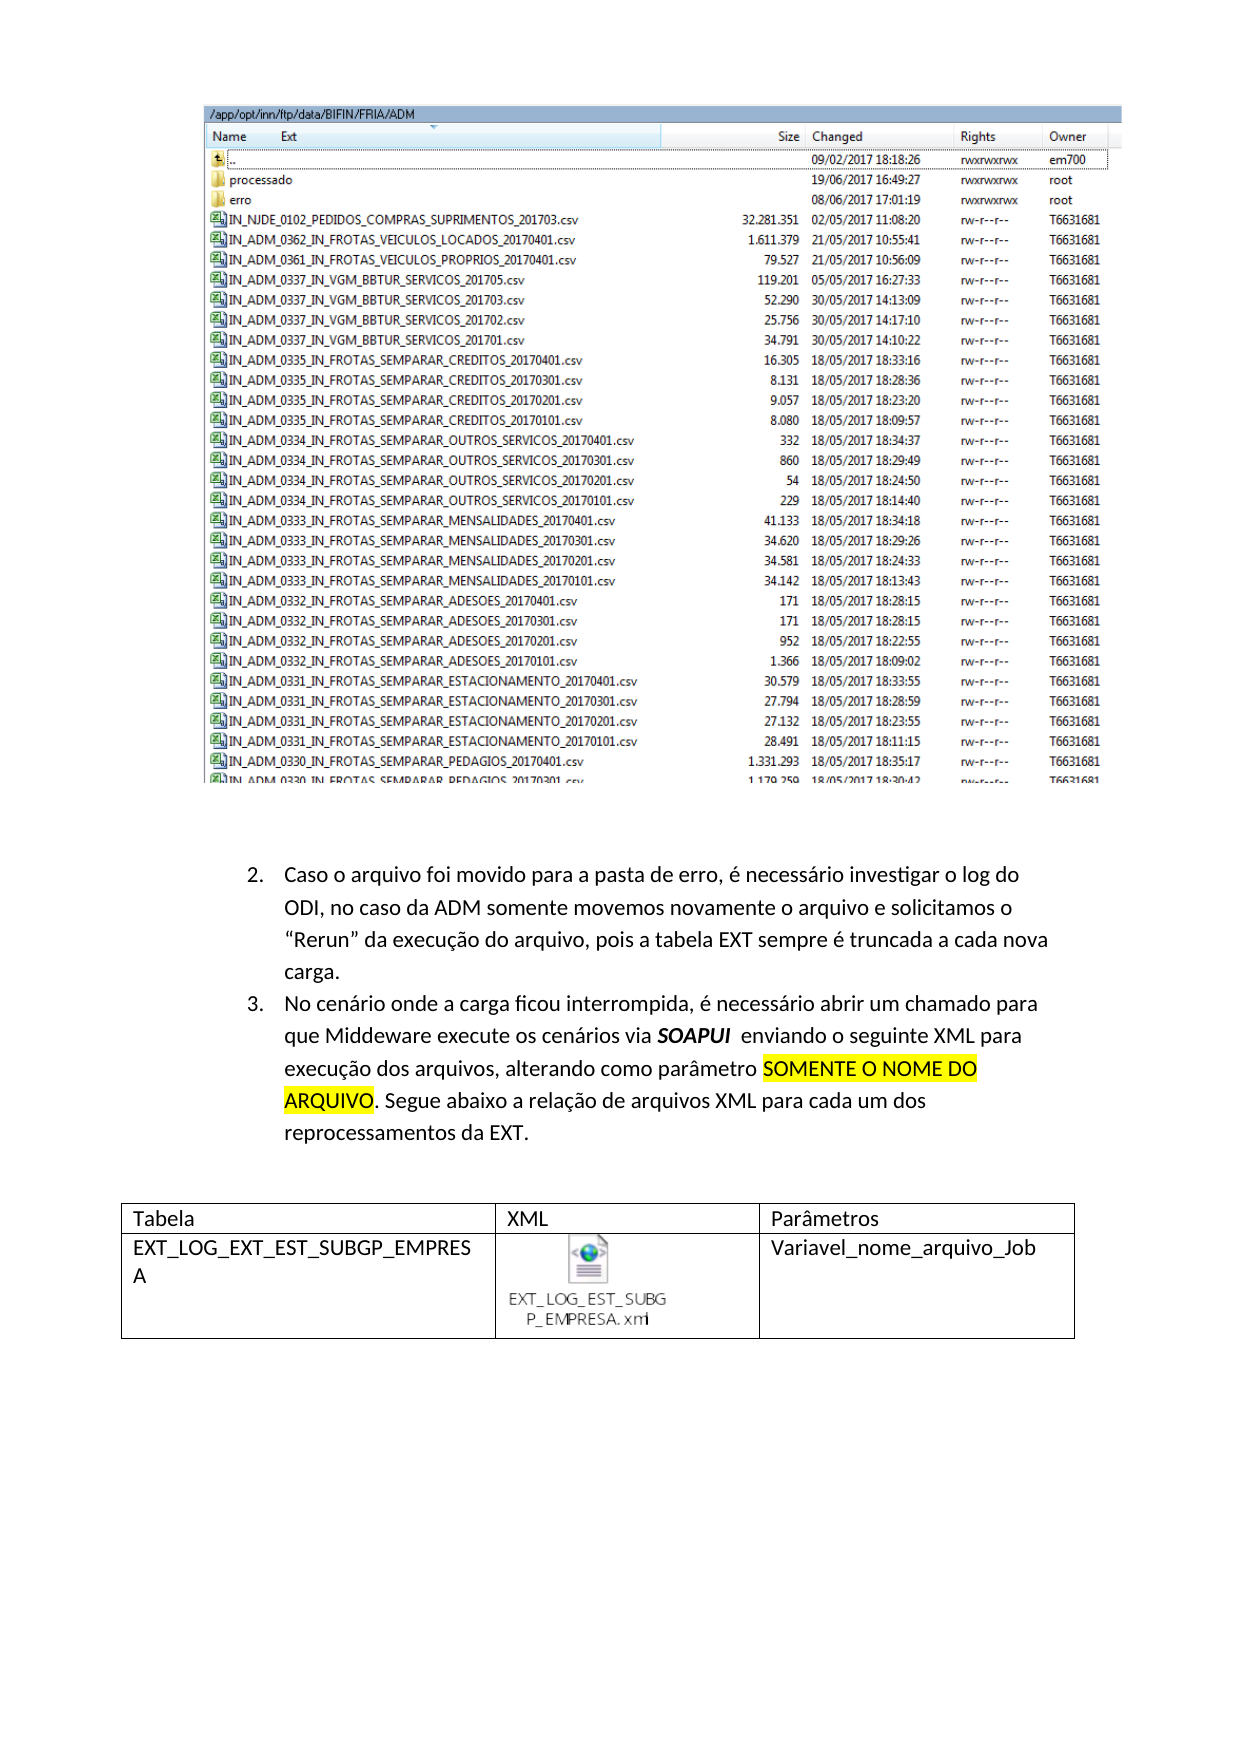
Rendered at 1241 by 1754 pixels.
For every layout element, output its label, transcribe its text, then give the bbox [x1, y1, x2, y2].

table_header Tabela [122, 1204, 495, 1232]
table_header Parâmetros [760, 1204, 1074, 1232]
list Caso o arquivo foi movido para a pasta de erro, é necessário investigar o log do ODI, no caso da ADM somente movemos novamente o arquivo e solicitamos o “Rerun” da execução do arquivo, pois a tabela EXT sempre é truncada a cada nova carga. [247, 861, 1063, 985]
list No cenário onde a carga ficou interrompida, é necessário abrir um chamado para que Middeware execute os cenários via SOAPUI enviando o seguinte XML para execução dos arquivos, alterando como parâmetro SOMENTE O NOME DO ARQUIVO. Segue abaixo a relação de arquivos XML para cada um dos reprocessamentos da EXT. [247, 989, 1063, 1146]
picture [203, 104, 1121, 783]
table_header XML [496, 1204, 759, 1232]
table_cell EXT_LOG_EXT_EST_SUBGP_EMPRESA [122, 1234, 495, 1338]
table_cell Variavel_nome_arquivo_Job [760, 1234, 1074, 1338]
table_cell [496, 1234, 759, 1338]
